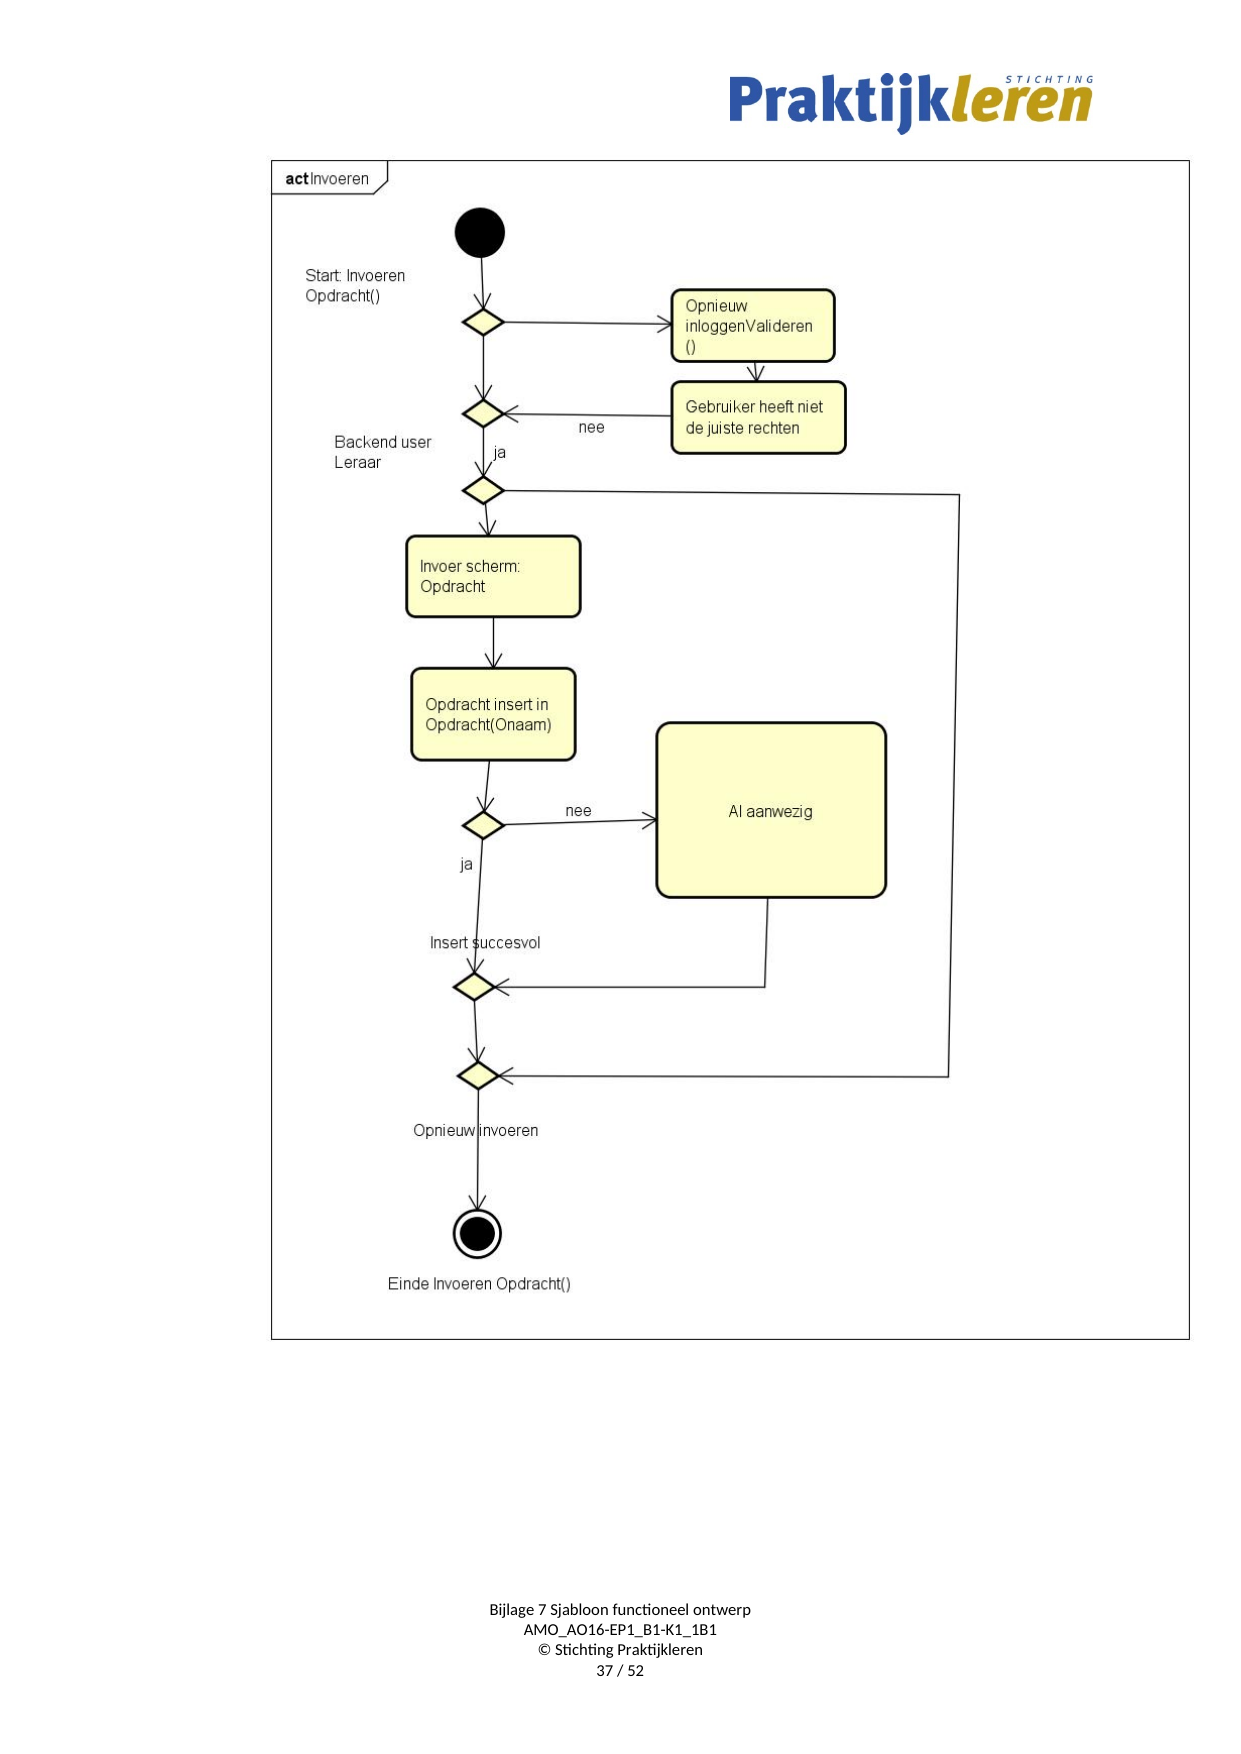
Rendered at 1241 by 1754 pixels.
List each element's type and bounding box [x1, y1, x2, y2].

picture [258, 147, 1203, 1352]
picture [730, 73, 1093, 135]
